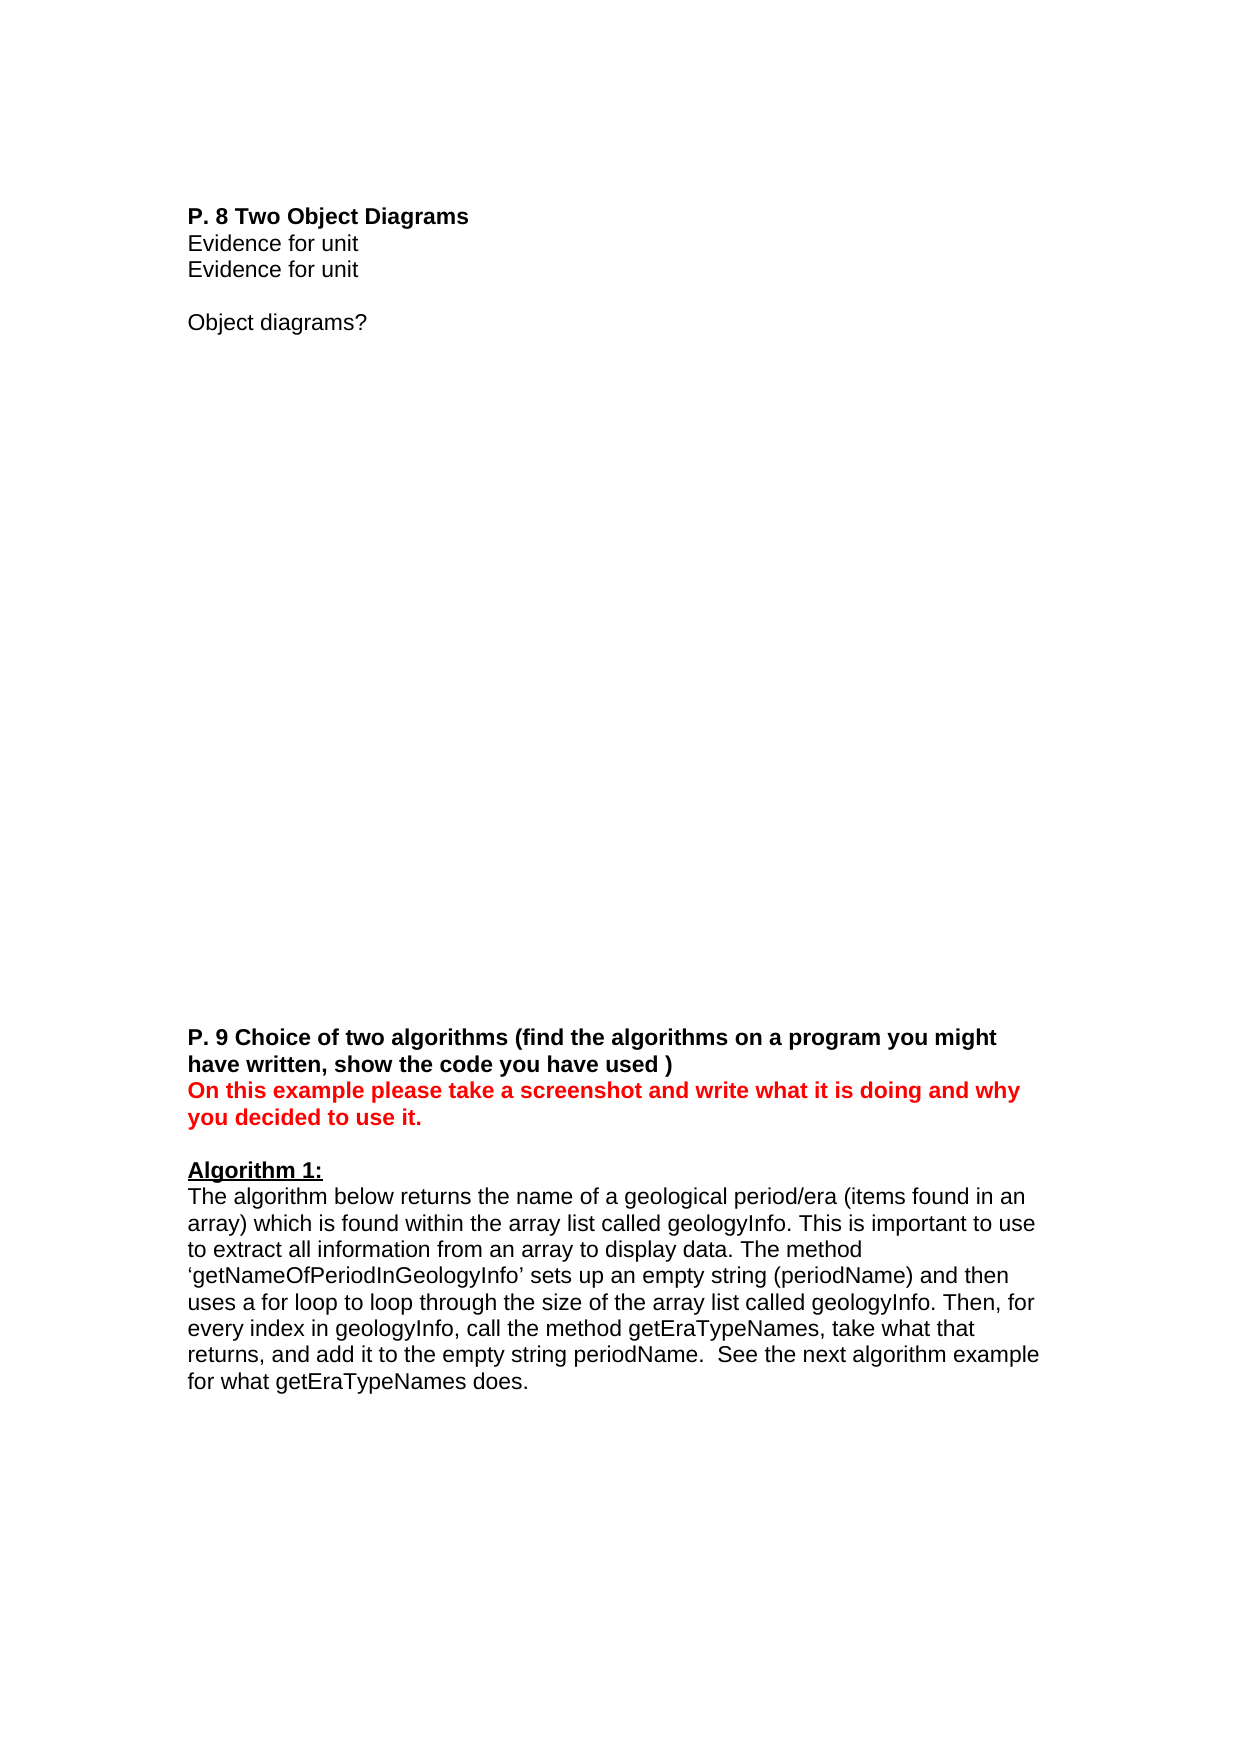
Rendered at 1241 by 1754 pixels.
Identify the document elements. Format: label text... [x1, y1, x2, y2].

text Evidence for unit [187, 256, 1053, 283]
text Algorithm 1: [187, 1157, 1053, 1183]
text On this example please take a screenshot and write what it is doing and why you decided to use it. [187, 1077, 1053, 1130]
text Object diagrams? [187, 309, 1053, 336]
text The algorithm below returns the name of a geological period/era (items found in an array) which is found within the array list called geologyInfo. This is important to use to extract all information from an array to display data. The method ‘getNameOfPeriodInGeologyInfo’ sets up an empty string (periodName) and then uses a for loop to loop through the size of the array list called geologyInfo. Then, for every index in geologyInfo, call the method getEraTypeNames, take what that returns, and add it to the empty string periodName. See the next algorithm example for what getEraTypeNames does. [187, 1183, 1053, 1394]
text Evidence for unit [187, 230, 1053, 256]
text P. 8 Two Object Diagrams [187, 203, 1053, 229]
text P. 9 Choice of two algorithms (find the algorithms on a program you might have written, show the code you have used ) [187, 1024, 1053, 1077]
